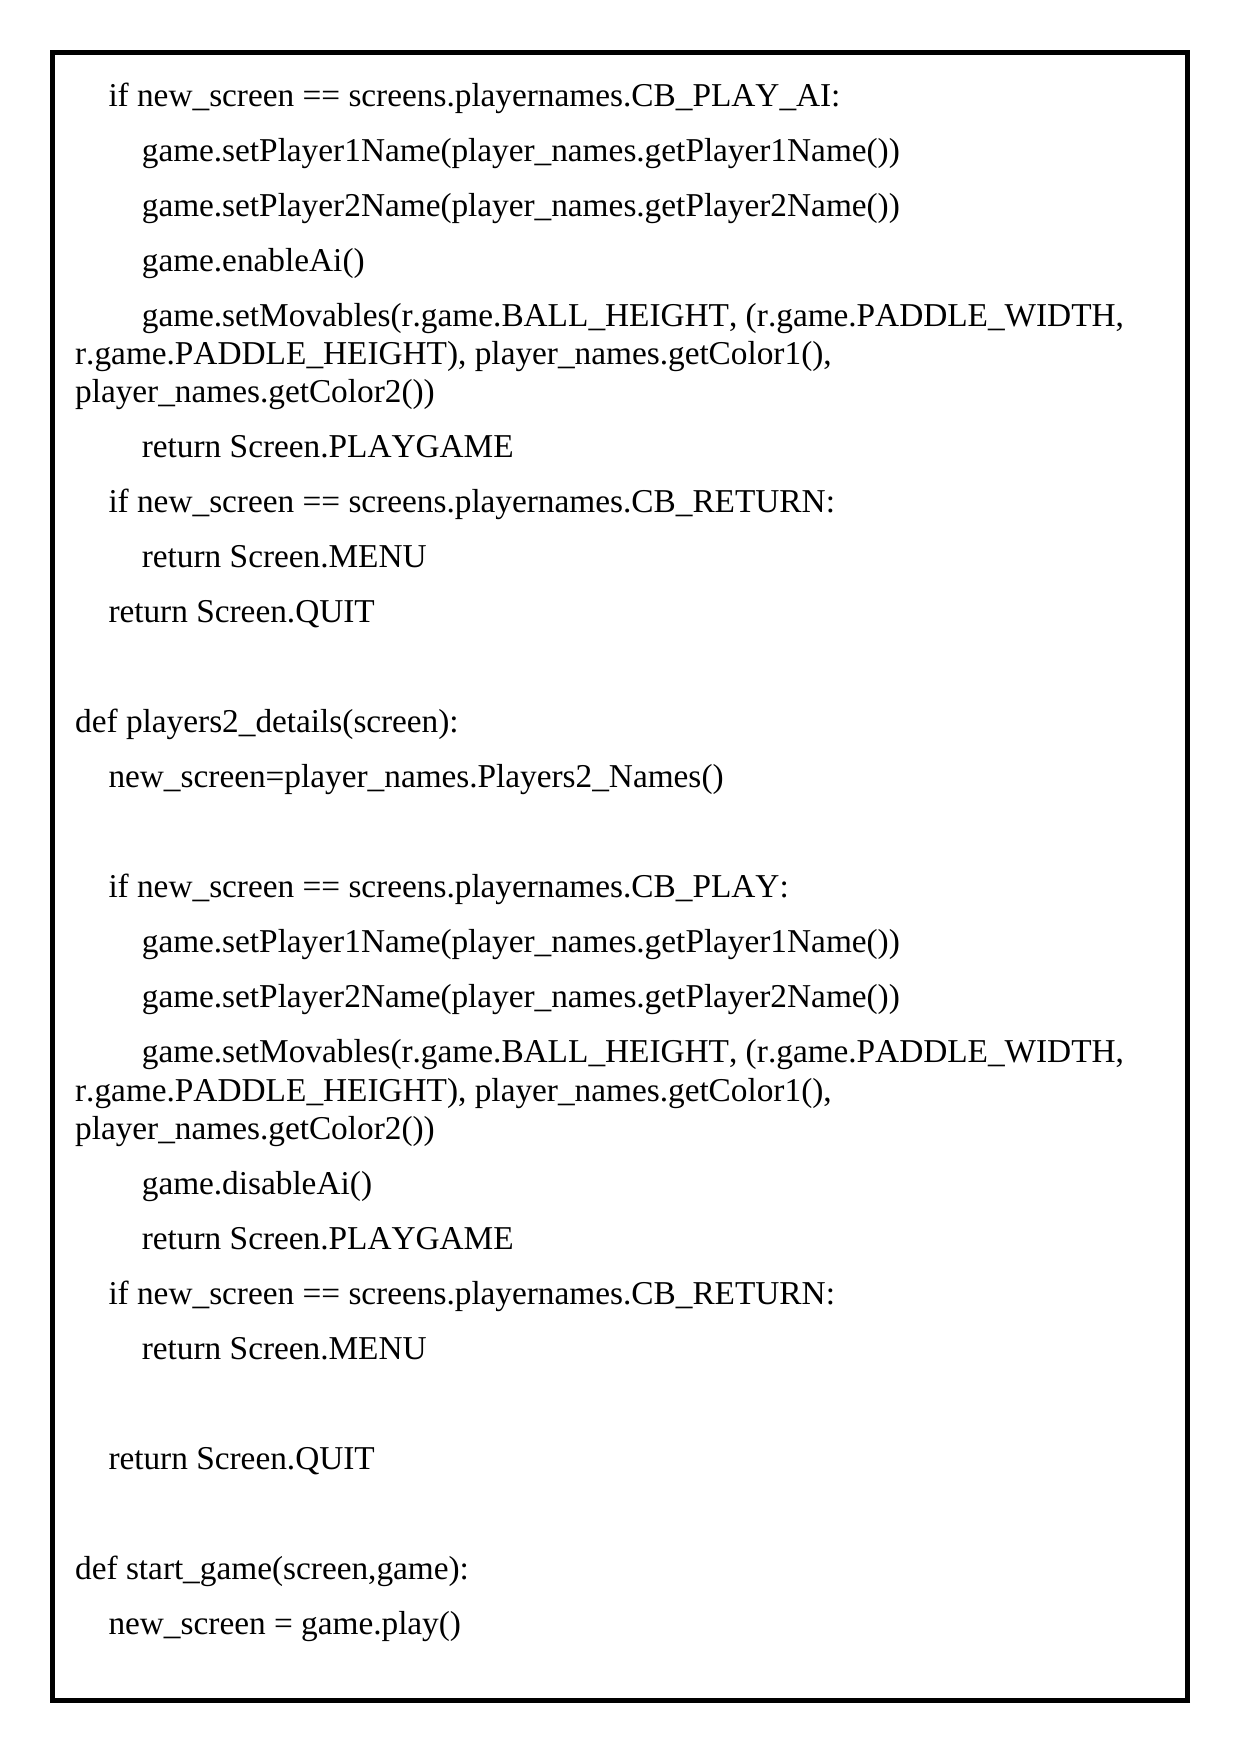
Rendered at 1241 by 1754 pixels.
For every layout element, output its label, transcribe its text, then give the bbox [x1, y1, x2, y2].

text game.setPlayer2Name(player_names.getPlayer2Name()) [75, 185, 1165, 223]
text game.setMovables(r.game.BALL_HEIGHT, (r.game.PADDLE_WIDTH, r.game.PADDLE_HEIGHT), player_names.getColor1(), player_names.getColor2()) [75, 295, 1165, 410]
text if new_screen == screens.playernames.CB_PLAY_AI: [75, 75, 1165, 113]
text return Screen.QUIT [75, 592, 1165, 630]
text return Screen.MENU [75, 537, 1165, 575]
text return Screen.PLAYGAME [75, 427, 1165, 465]
text new_screen=player_names.Players2_Names() [75, 757, 1165, 795]
text game.setPlayer1Name(player_names.getPlayer1Name()) [75, 922, 1165, 960]
text game.setPlayer1Name(player_names.getPlayer1Name()) [75, 130, 1165, 168]
text if new_screen == screens.playernames.CB_RETURN: [75, 482, 1165, 520]
text return Screen.MENU [75, 1328, 1165, 1367]
text return Screen.PLAYGAME [75, 1218, 1165, 1257]
text game.disableAi() [75, 1163, 1165, 1202]
text return Screen.QUIT [75, 1438, 1165, 1477]
text if new_screen == screens.playernames.CB_PLAY: [75, 867, 1165, 905]
text game.enableAi() [75, 240, 1165, 278]
text def start_game(screen,game): [75, 1548, 1165, 1587]
text game.setMovables(r.game.BALL_HEIGHT, (r.game.PADDLE_WIDTH, r.game.PADDLE_HEIGHT), player_names.getColor1(), player_names.getColor2()) [75, 1032, 1165, 1147]
text if new_screen == screens.playernames.CB_RETURN: [75, 1273, 1165, 1312]
text game.setPlayer2Name(player_names.getPlayer2Name()) [75, 977, 1165, 1015]
text new_screen = game.play() [75, 1603, 1165, 1642]
text def players2_details(screen): [75, 702, 1165, 740]
